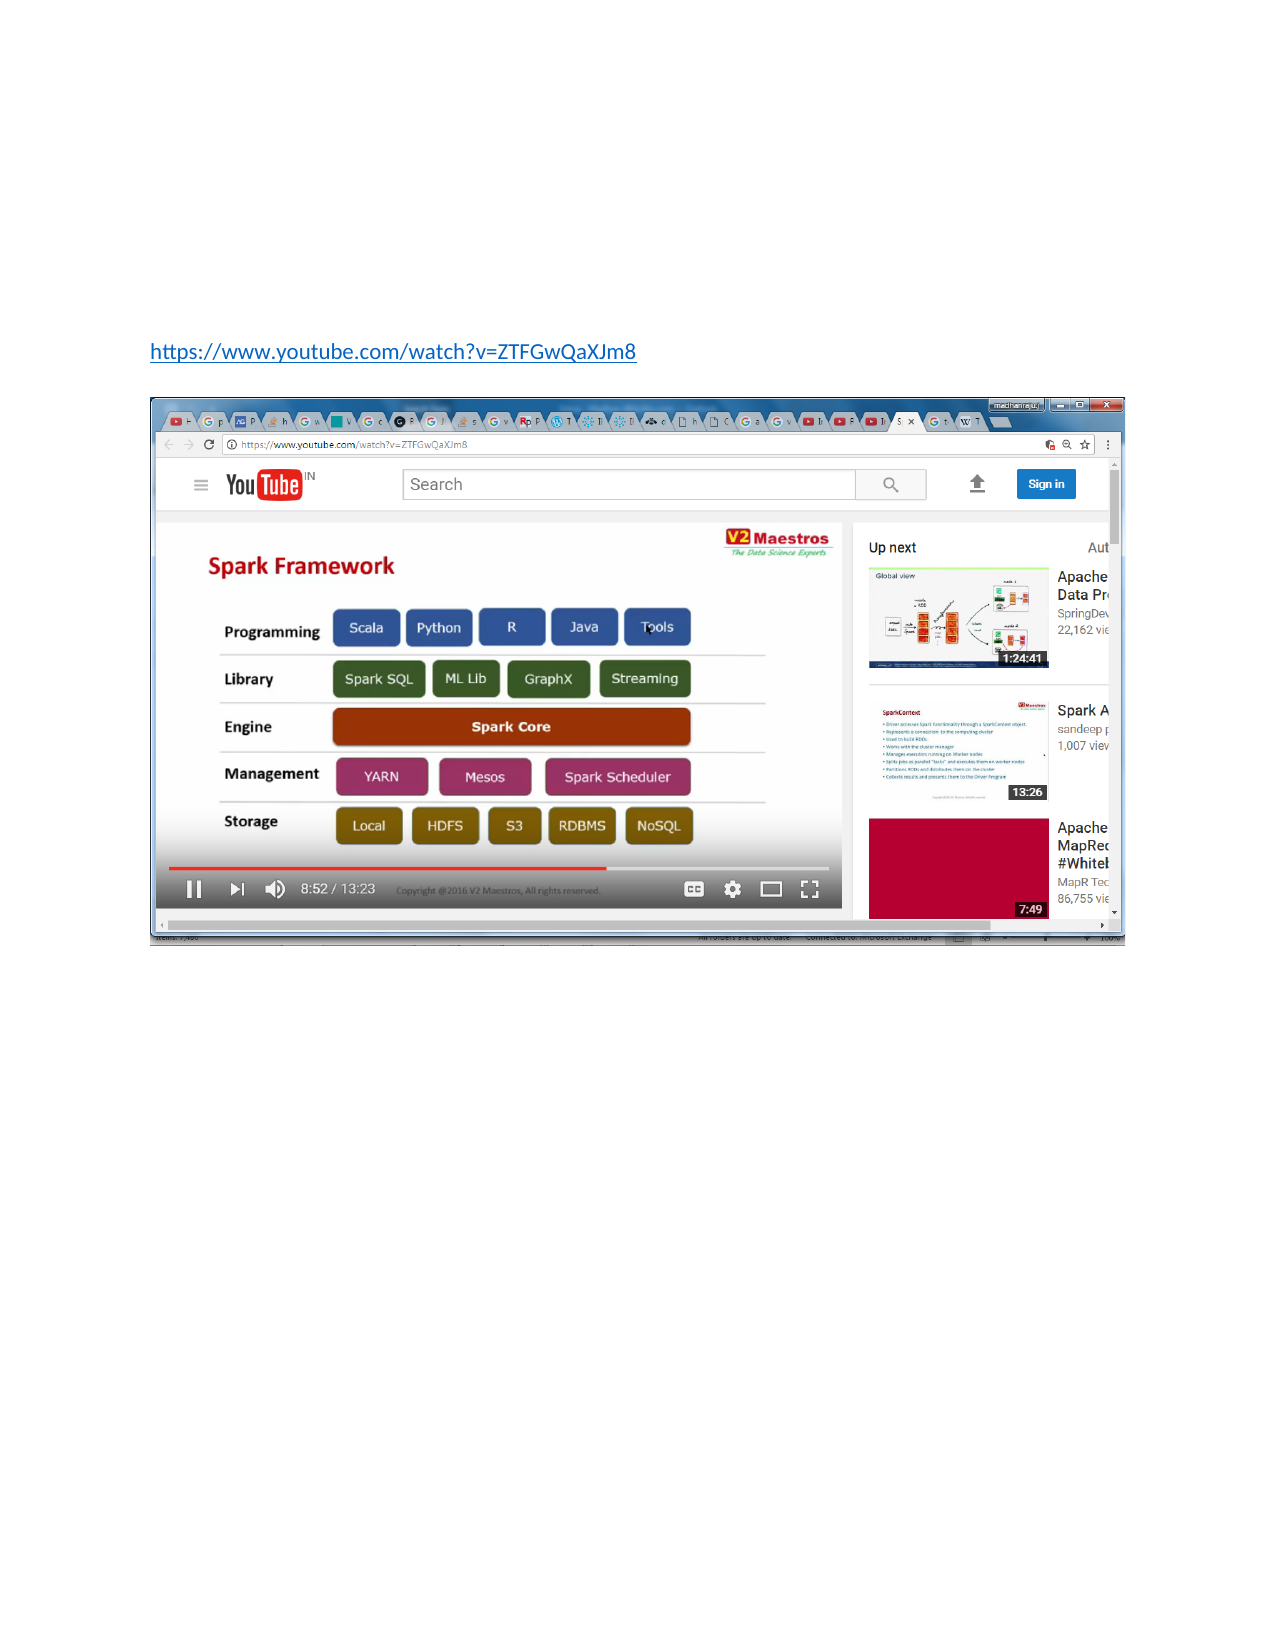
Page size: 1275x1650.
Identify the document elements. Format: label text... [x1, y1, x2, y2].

picture [150, 397, 1125, 946]
text https://www.youtube.com/watch?v=ZTFGwQaXJm8 [150, 337, 1125, 366]
